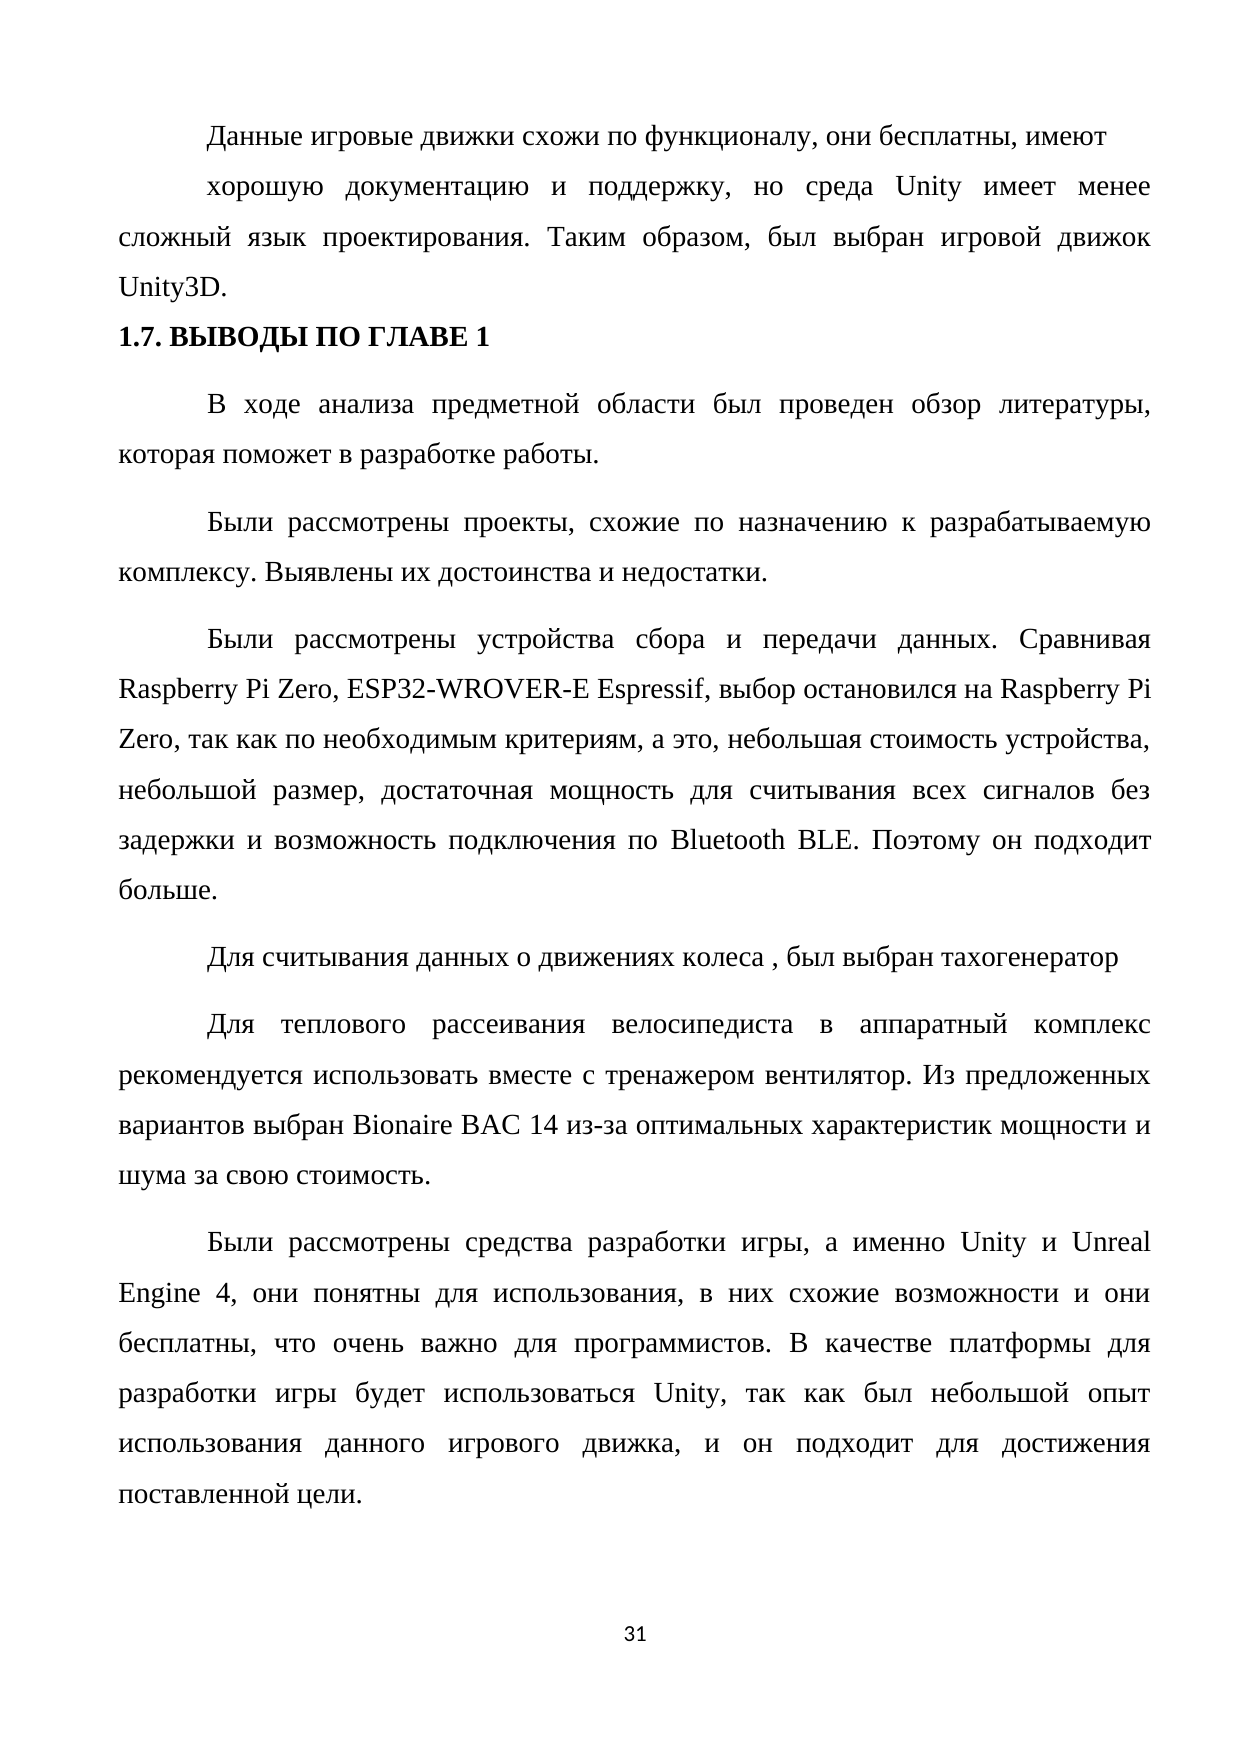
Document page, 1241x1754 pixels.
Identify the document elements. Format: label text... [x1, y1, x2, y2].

text Для считывания данных о движениях колеса , был выбран тахогенератор [118, 939, 1152, 973]
text Были рассмотрены средства разработки игры, а именно Unity и Unreal Engine 4, они понятны для использования, в них схожие возможности и они бесплатны, что очень важно для программистов. В качестве платформы для разработки игры будет использоваться Unity, так как был небольшой опыт использования данного игрового движка, и он подходит для достижения поставленной цели. [118, 1224, 1152, 1509]
text Были рассмотрены проекты, схожие по назначению к разрабатываемую комплексу. Выявлены их достоинства и недостатки. [118, 504, 1152, 587]
text хорошую документацию и поддержку, но среда Unity имеет менее сложный язык проектирования. Таким образом, был выбран игровой движок Unity3D. [118, 168, 1152, 303]
text Для теплового рассеивания велосипедиста в аппаратный комплекс рекомендуется использовать вместе с тренажером вентилятор. Из предложенных вариантов выбран Bionaire BAC 14 из-за оптимальных характеристик мощности и шума за свою стоимость. [118, 1006, 1152, 1191]
text Были рассмотрены устройства сбора и передачи данных. Сравнивая Raspberry Pi Zero, ESP32-WROVER-E Espressif, выбор остановился на Raspberry Pi Zero, так как по необходимым критериям, а это, небольшая стоимость устройства, небольшой размер, достаточная мощность для считывания всех сигналов без задержки и возможность подключения по Bluetooth BLE. Поэтому он подходит больше. [118, 621, 1152, 906]
text В ходе анализа предметной области был проведен обзор литературы, которая поможет в разработке работы. [118, 386, 1152, 470]
text Данные игровые движки схожи по функционалу, они бесплатны, имеют [118, 118, 1152, 152]
text 1.7. ВЫВОДЫ ПО ГЛАВЕ 1 [118, 319, 1152, 353]
